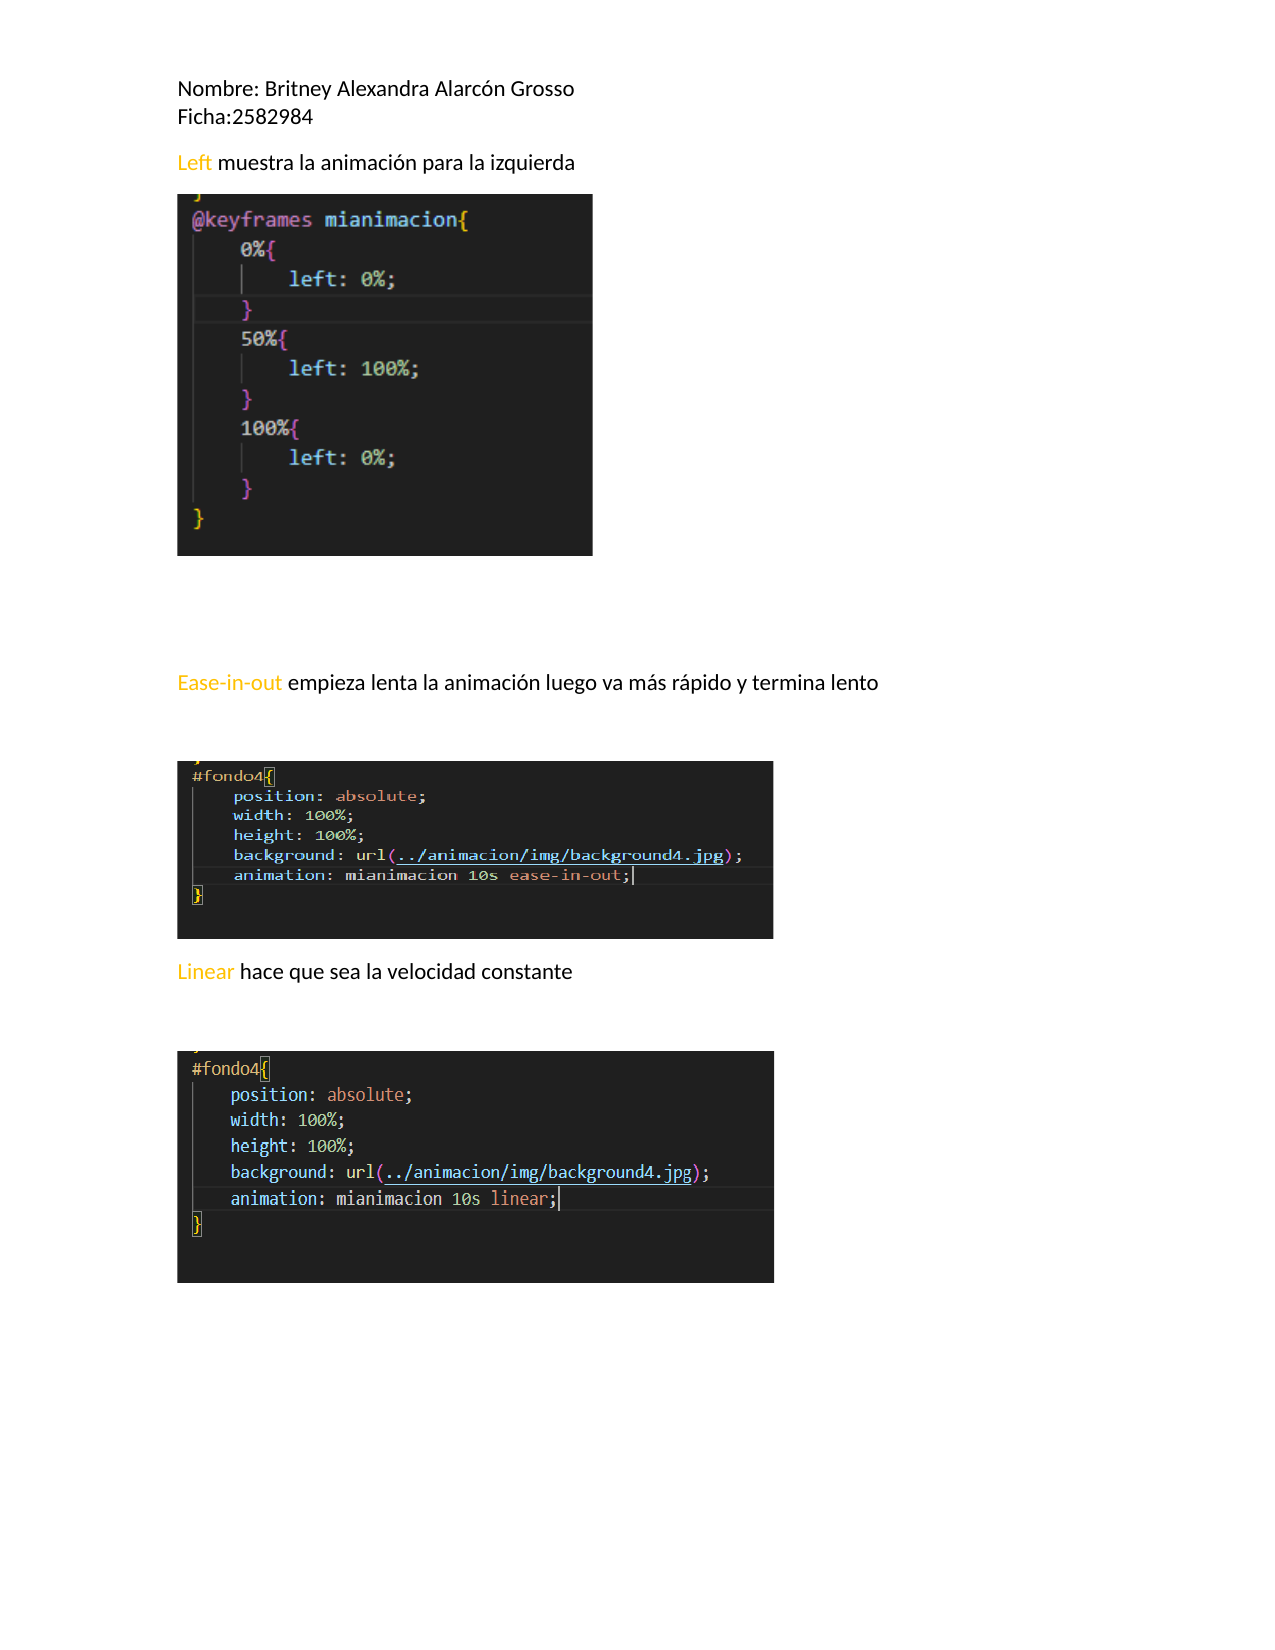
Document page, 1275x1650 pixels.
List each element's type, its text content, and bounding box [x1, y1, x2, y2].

picture [177, 761, 774, 939]
picture [177, 194, 593, 556]
text Ease-in-out empieza lenta la animación luego va más rápido y termina lento [177, 668, 1098, 696]
text Linear hace que sea la velocidad constante [177, 957, 1098, 986]
text Left muestra la animación para la izquierda [177, 148, 1098, 176]
picture [177, 1051, 775, 1283]
